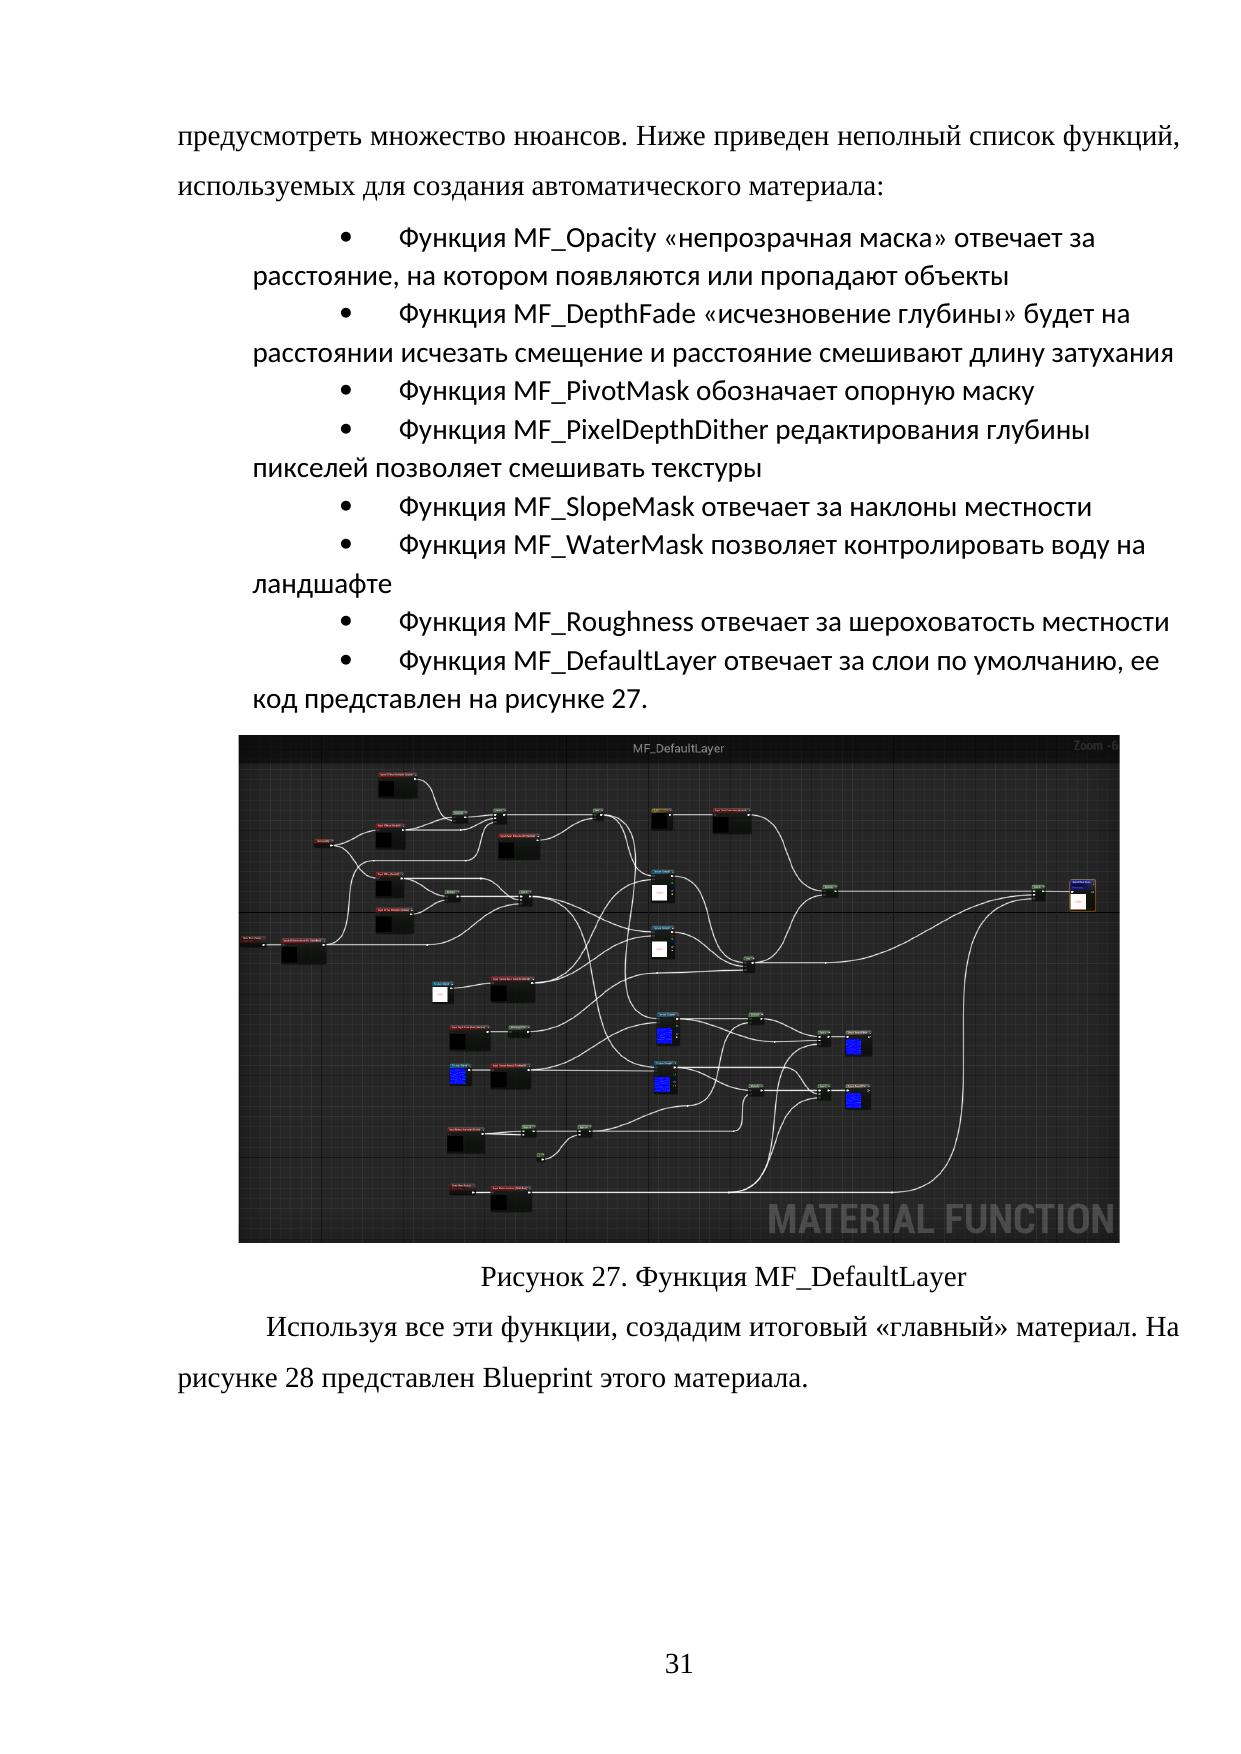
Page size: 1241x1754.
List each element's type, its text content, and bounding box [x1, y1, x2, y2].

list Функция MF_WaterMask позволяет контролировать воду на ландшафте [252, 526, 1181, 600]
list Функция MF_Opacity «непрозрачная маска» отвечает за расстояние, на котором появляются или пропадают объекты [252, 219, 1181, 293]
list Функция MF_Roughness отвечает за шероховатость местности [252, 603, 1181, 639]
list Функция MF_PixelDepthDither редактирования глубины пикселей позволяет смешивать текстуры [252, 411, 1181, 485]
list Функция MF_DefaultLayer отвечает за слои по умолчанию, ее код представлен на рисунке 27. [252, 642, 1181, 716]
list Функция MF_DepthFade «исчезновение глубины» будет на расстоянии исчезать смещение и расстояние смешивают длину затухания [252, 296, 1181, 370]
text Используя все эти функции, создадим итоговый «главный» материал. На рисунке 28 представлен Blueprint этого материала. [177, 1309, 1181, 1393]
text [177, 118, 1181, 202]
picture [238, 735, 1120, 1243]
text Рисунок 27. Функция MF_DefaultLayer [177, 1259, 1181, 1293]
list Функция MF_PivotMask обозначает опорную маску [252, 372, 1181, 408]
list Функция MF_SlopeMask отвечает за наклоны местности [252, 488, 1181, 523]
